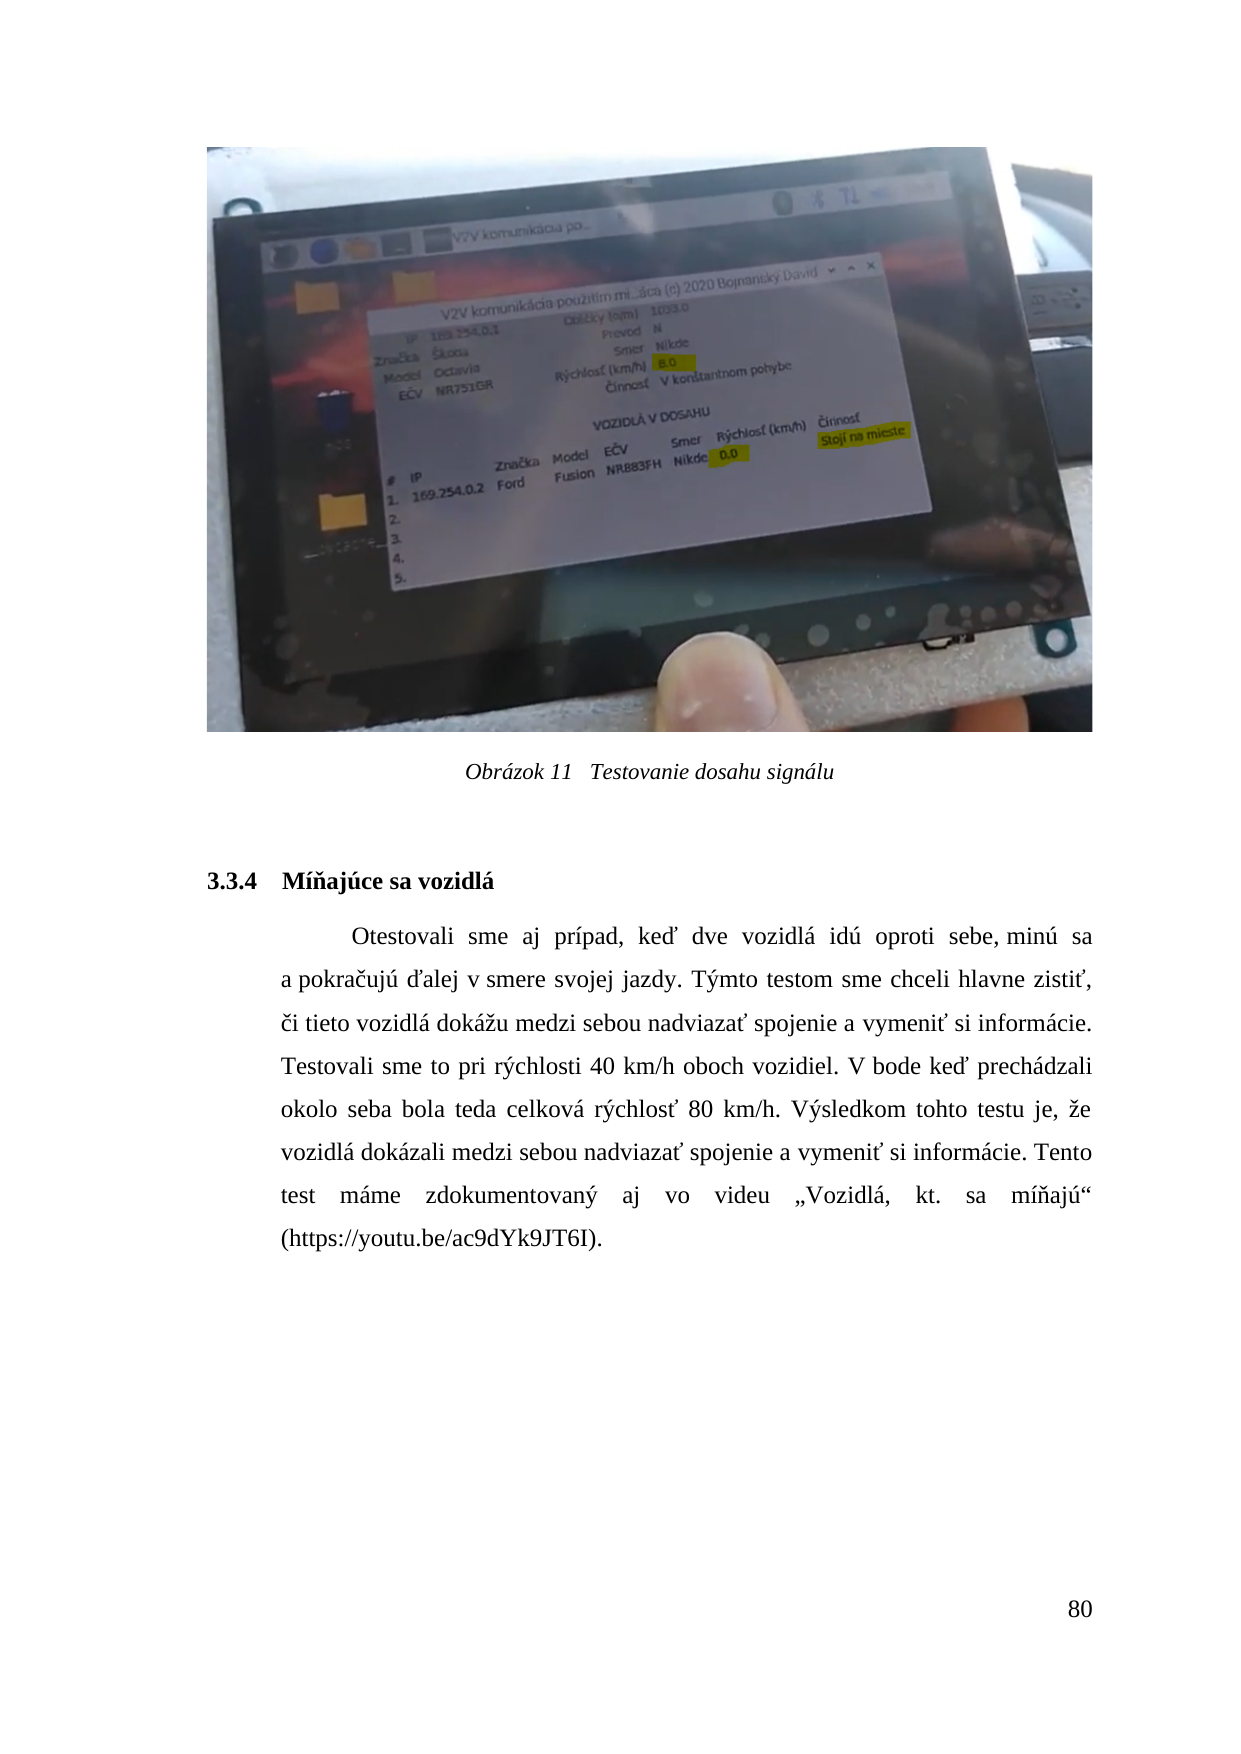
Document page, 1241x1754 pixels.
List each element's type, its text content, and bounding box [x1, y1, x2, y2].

picture [206, 147, 1093, 732]
subtitle 3.3.4 Míňajúce sa vozidlá [207, 866, 1092, 894]
text Obrázok 11 Testovanie dosahu signálu [207, 758, 1092, 784]
text Otestovali sme aj prípad, keď dve vozidlá idú oproti sebe, minú sa a pokračujú ďalej v smere svojej jazdy. Týmto testom sme chceli hlavne zistiť, či tieto vozidlá dokážu medzi sebou nadviazať spojenie a vymeniť si informácie. Testovali sme to pri rýchlosti 40 km/h oboch vozidiel. V bode keď prechádzali okolo seba bola teda celková rýchlosť 80 km/h. Výsledkom tohto testu je, že vozidlá dokázali medzi sebou nadviazať spojenie a vymeniť si informácie. Tento test máme zdokumentovaný aj vo videu „Vozidlá, kt. sa míňajú“ (https://youtu.be/ac9dYk9JT6I). [281, 921, 1092, 1252]
